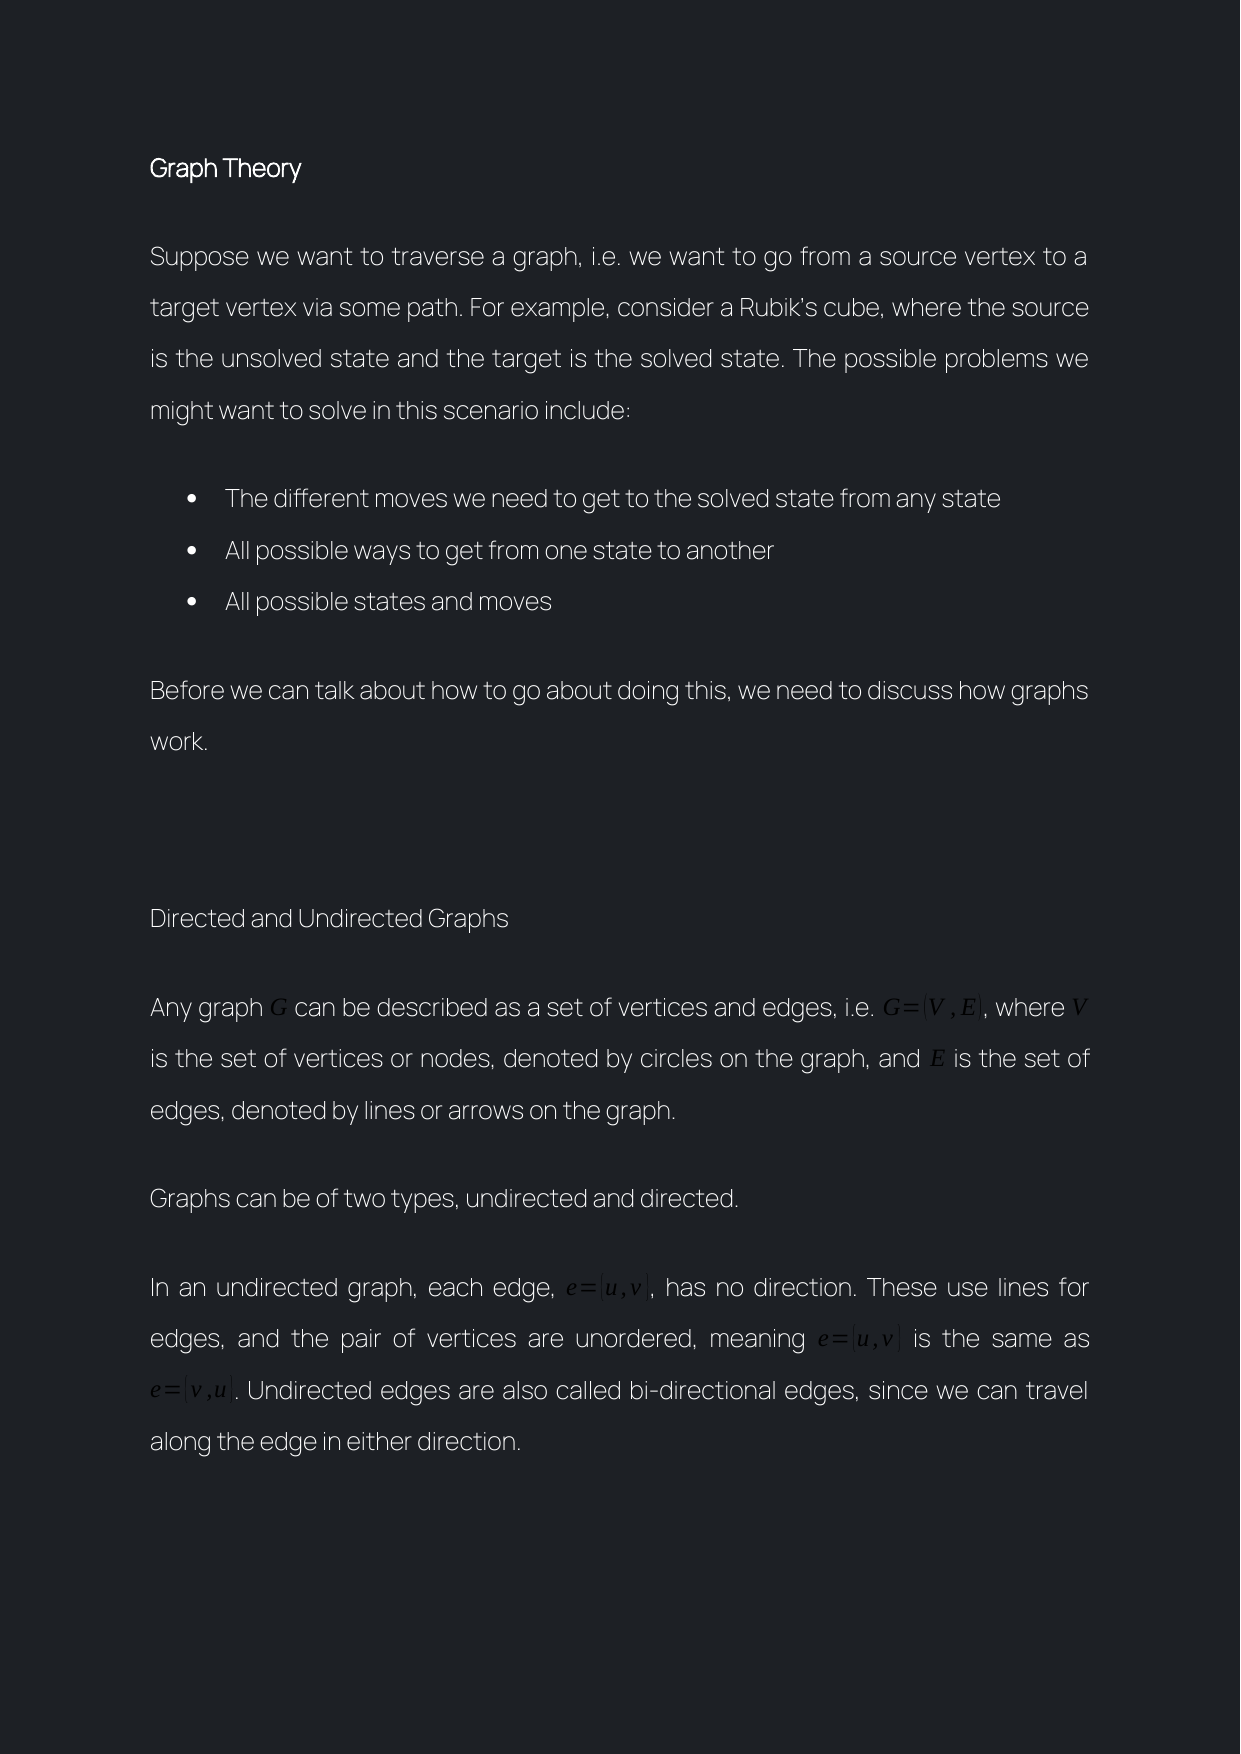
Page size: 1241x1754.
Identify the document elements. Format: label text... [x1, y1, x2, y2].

list All possible states and moves [187, 584, 1090, 618]
subtitle Directed and Undirected Graphs [150, 901, 1090, 935]
subtitle Graph Theory [150, 150, 1090, 184]
text In an undirected graph, each edge, , has no direction. These use lines for edges, and the pair of vertices are unordered, meaning is the same as . Undirected edges are also called bi-directional edges, since we can travel along the edge in either direction. [150, 1270, 1090, 1458]
text Before we can talk about how to go about doing this, we need to discuss how graphs work. [150, 672, 1090, 758]
list The different moves we need to get to the solved state from any state [187, 481, 1090, 515]
list All possible ways to get from one state to another [187, 532, 1090, 567]
text Graphs can be of two types, undirected and directed. [150, 1181, 1090, 1215]
text Suppose we want to traverse a graph, i.e. we want to go from a source vertex to a target vertex via some path. For example, consider a Rubik’s cube, where the source is the unsolved state and the target is the solved state. The possible problems we might want to solve in this scenario include: [150, 239, 1090, 427]
text Any graph can be described as a set of vertices and edges, i.e. , where is the set of vertices or nodes, denoted by circles on the graph, and is the set of edges, denoted by lines or arrows on the graph. [150, 990, 1090, 1127]
